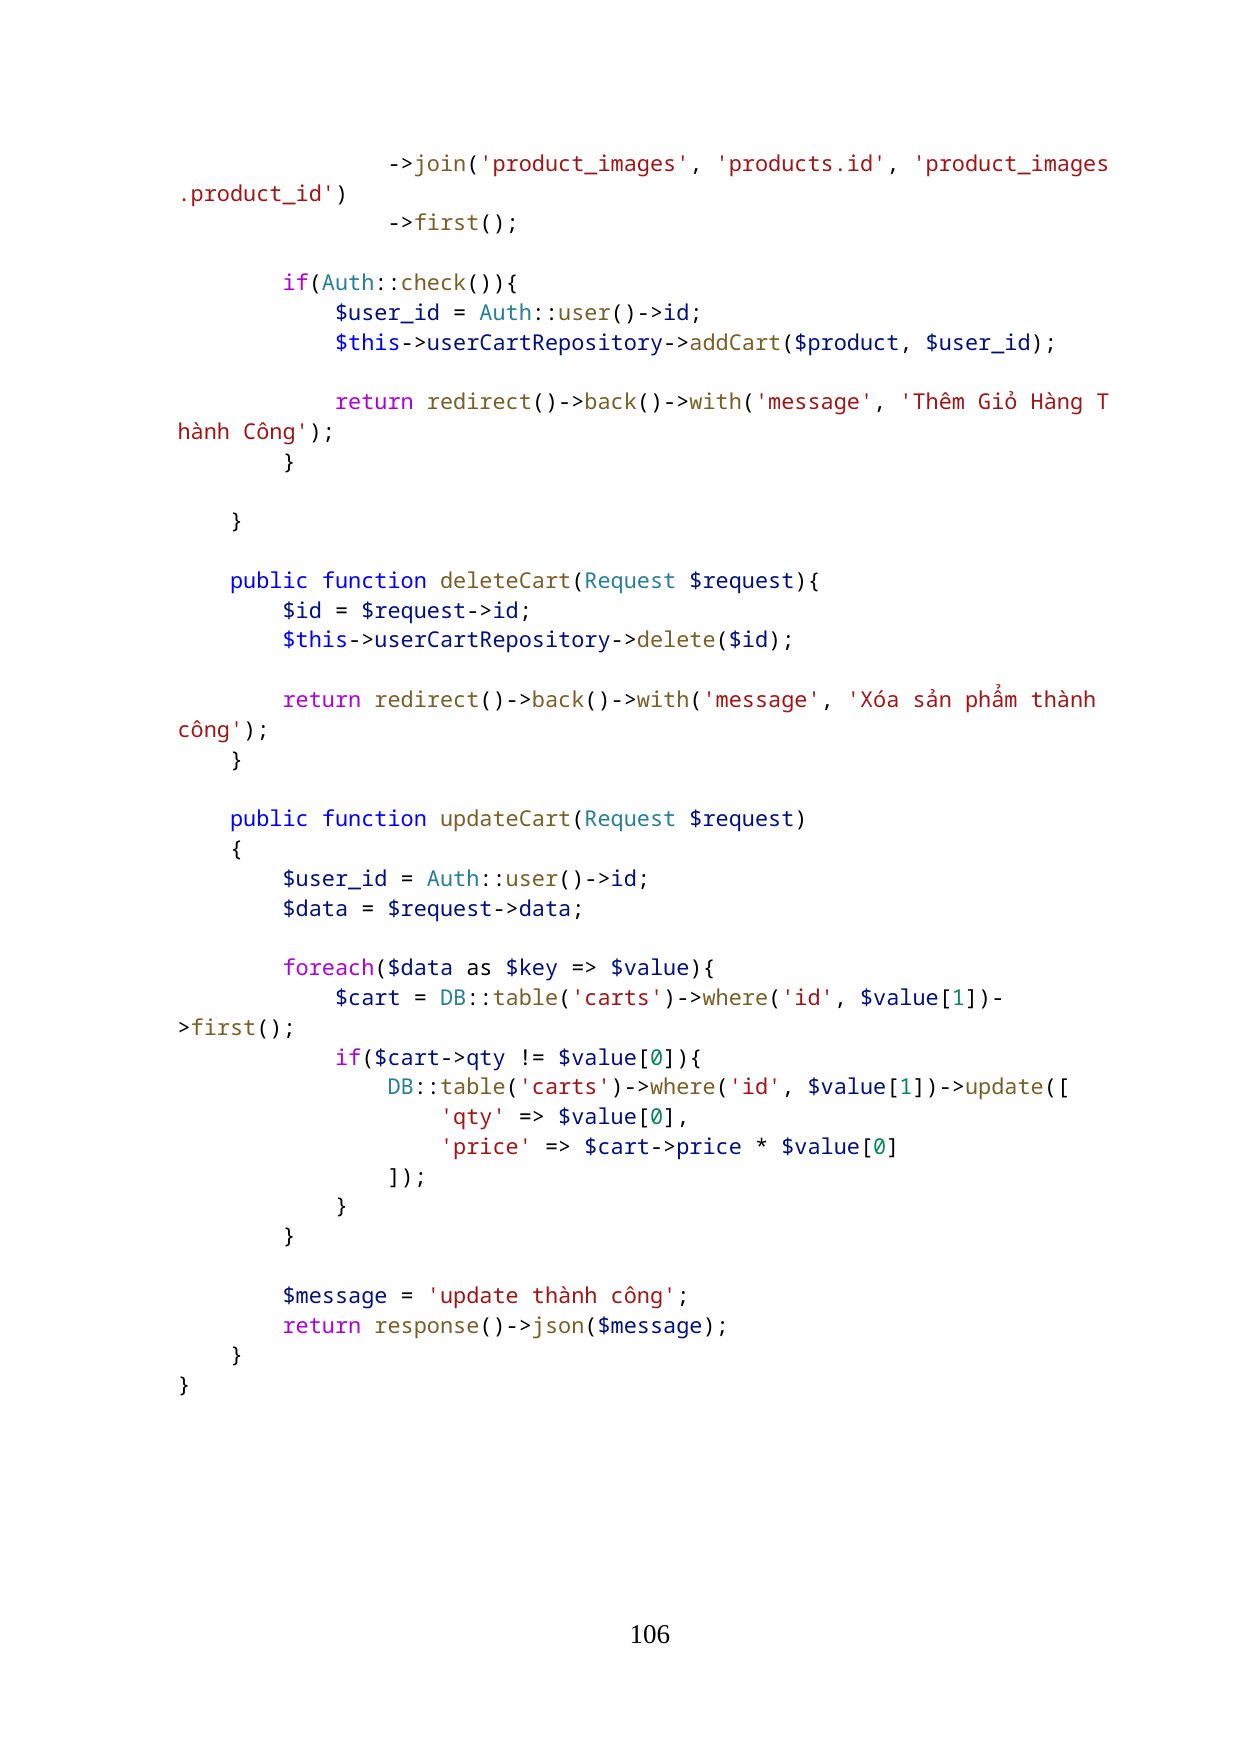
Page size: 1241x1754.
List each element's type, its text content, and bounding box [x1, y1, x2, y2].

text public function deleteCart(Request $request){ [177, 565, 1122, 594]
text $this->userCartRepository->addCart($product, $user_id); [177, 326, 1122, 356]
text if(Auth::check()){ [177, 267, 1122, 297]
text ->first(); [177, 207, 1122, 237]
text 'price' => $cart->price * $value[0] [177, 1131, 1122, 1161]
text } [177, 743, 1122, 773]
text ->join('product_images', 'products.id', 'product_images.product_id') [177, 148, 1122, 207]
text if($cart->qty != $value[0]){ [177, 1041, 1122, 1071]
text 'qty' => $value[0], [177, 1101, 1122, 1131]
text } [177, 446, 1122, 475]
text public function updateCart(Request $request) [177, 803, 1122, 833]
text $id = $request->id; [177, 594, 1122, 624]
text ]); [177, 1161, 1122, 1190]
text { [177, 833, 1122, 863]
text } [177, 505, 1122, 535]
text $user_id = Auth::user()->id; [177, 297, 1122, 326]
text $cart = DB::table('carts')->where('id', $value[1])->first(); [177, 982, 1122, 1041]
text $user_id = Auth::user()->id; [177, 863, 1122, 892]
text DB::table('carts')->where('id', $value[1])->update([ [177, 1071, 1122, 1101]
text $data = $request->data; [177, 892, 1122, 922]
text return redirect()->back()->with('message', 'Xóa sản phẩm thành công'); [177, 684, 1122, 743]
text return redirect()->back()->with('message', 'Thêm Giỏ Hàng Thành Công'); [177, 386, 1122, 446]
text foreach($data as $key => $value){ [177, 952, 1122, 982]
text } [177, 1190, 1122, 1220]
text return response()->json($message); [177, 1309, 1122, 1339]
text $this->userCartRepository->delete($id); [177, 624, 1122, 654]
text } [177, 1339, 1122, 1369]
text } [177, 1220, 1122, 1250]
text } [177, 1369, 1122, 1399]
text $message = 'update thành công'; [177, 1280, 1122, 1309]
